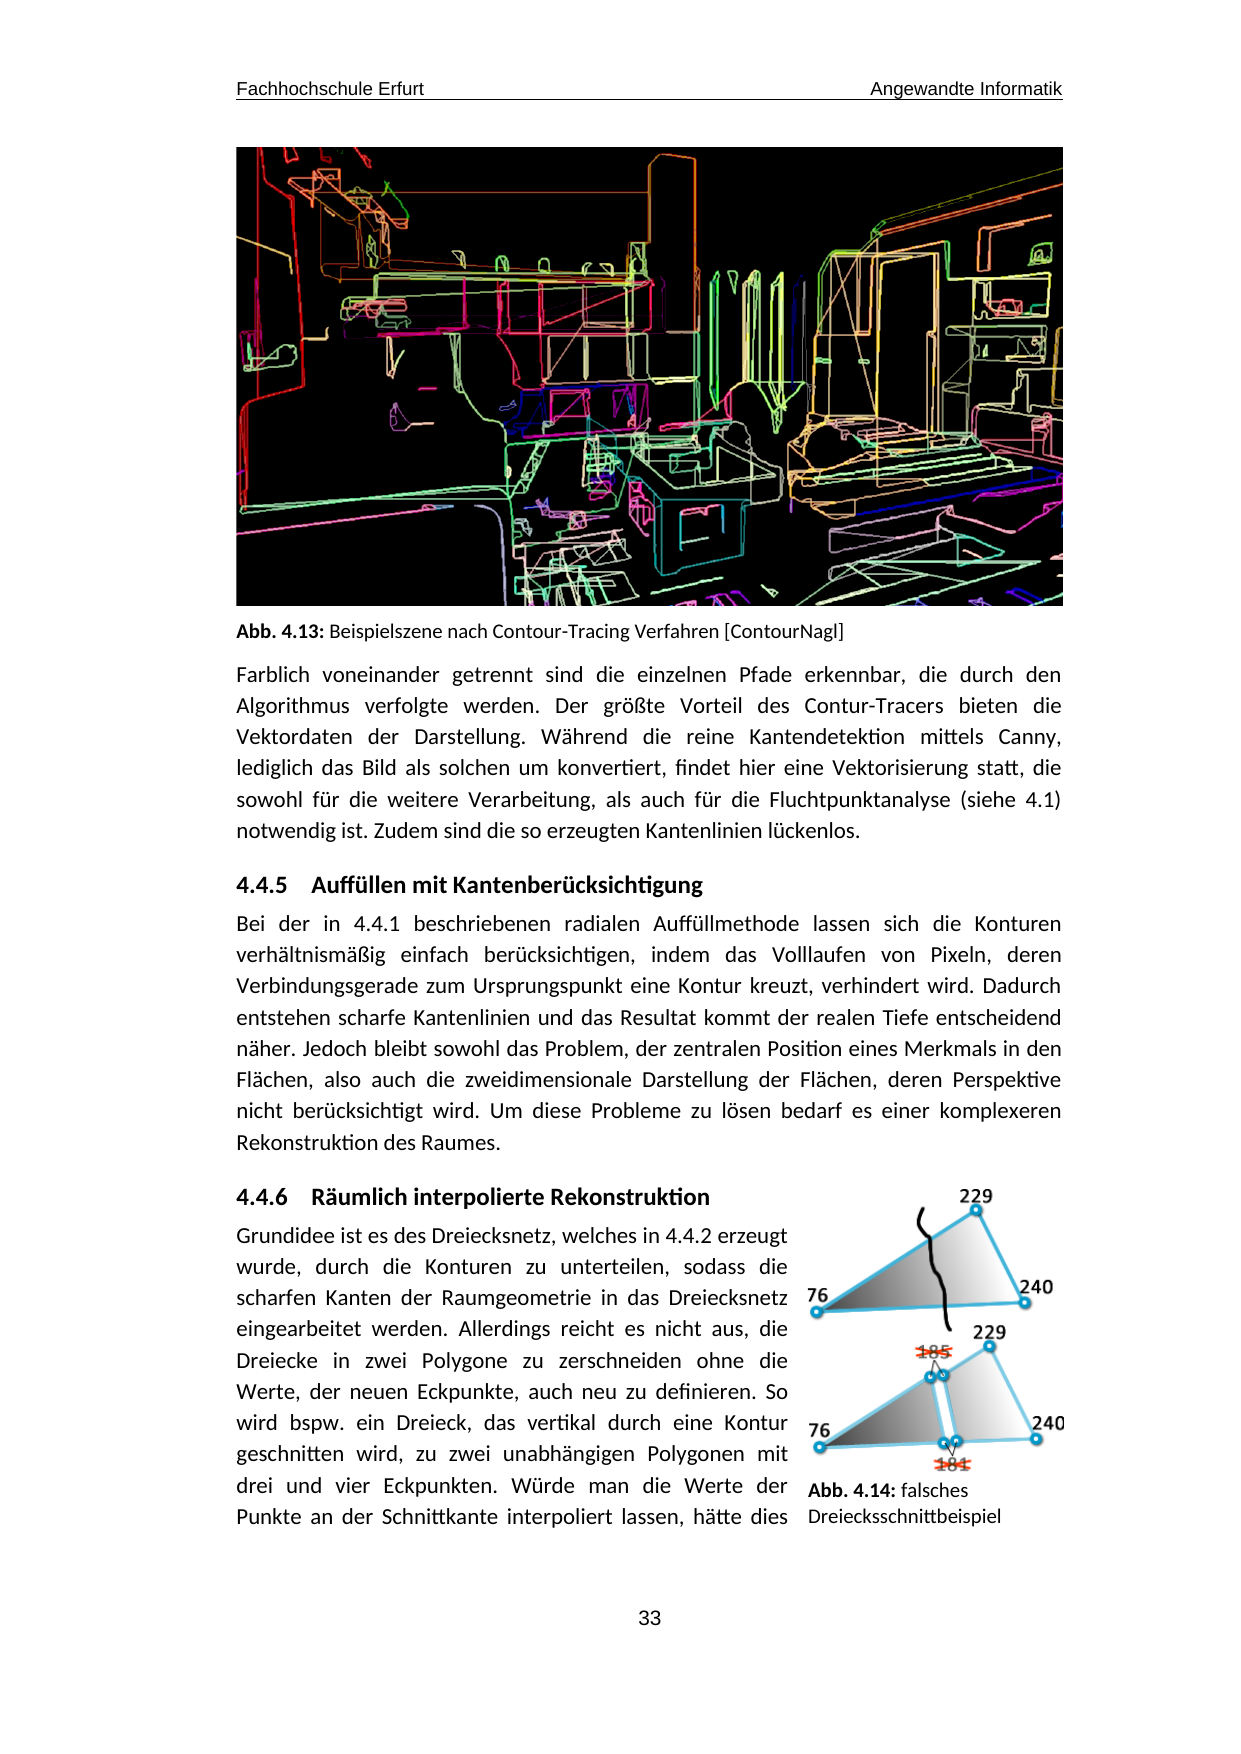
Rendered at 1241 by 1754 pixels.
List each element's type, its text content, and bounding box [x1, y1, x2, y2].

subtitle Auffüllen mit Kantenberücksichtigung [236, 869, 1063, 899]
text Bei der in 4.4.1 beschriebenen radialen Auffüllmethode lassen sich die Konturen verhältnismäßig einfach berücksichtigen, indem das Volllaufen von Pixeln, deren Verbindungsgerade zum Ursprungspunkt eine Kontur kreuzt, verhindert wird. Dadurch entstehen scharfe Kantenlinien und das Resultat kommt der realen Tiefe entscheidend näher. Jedoch bleibt sowohl das Problem, der zentralen Position eines Merkmals in den Flächen, also auch die zweidimensionale Darstellung der Flächen, deren Perspektive nicht berücksichtigt wird. Um diese Probleme zu lösen bedarf es einer komplexeren Rekonstruktion des Raumes. [236, 906, 1063, 1156]
text Farblich voneinander getrennt sind die einzelnen Pfade erkennbar, die durch den Algorithmus verfolgte werden. Der größte Vorteil des Contur-Tracers bieten die Vektordaten der Darstellung. Während die reine Kantendetektion mittels Canny, lediglich das Bild als solchen um konvertiert, findet hier eine Vektorisierung statt, die sowohl für die weitere Verarbeitung, als auch für die Fluchtpunktanalyse (siehe 4.1) notwendig ist. Zudem sind die so erzeugten Kantenlinien lückenlos. [236, 656, 1063, 844]
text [236, 1217, 1063, 1530]
picture [236, 147, 1063, 606]
text Abb. 4.13: Beispielszene nach Contour-Tracing Verfahren [ContourNagl] [236, 618, 1063, 644]
subtitle Räumlich interpolierte Rekonstruktion [236, 1181, 1063, 1211]
picture [807, 1189, 1064, 1478]
